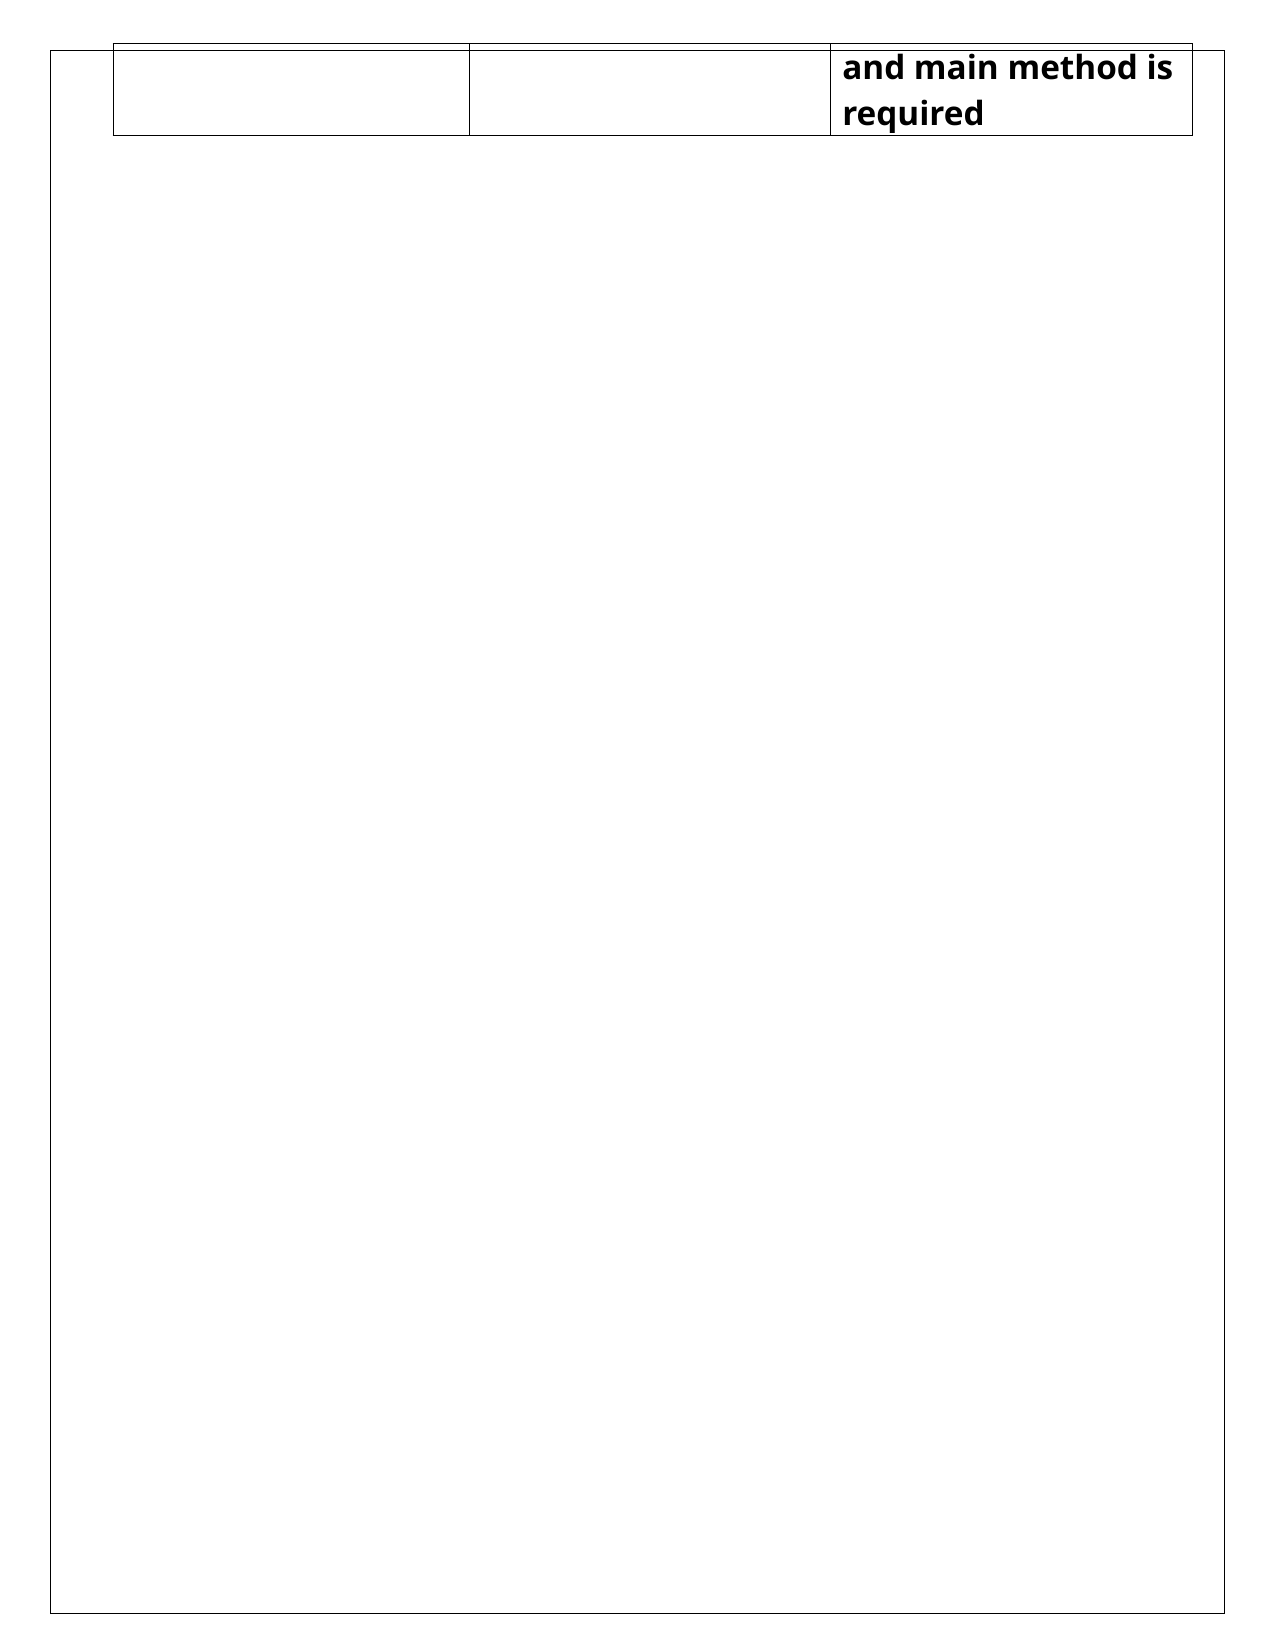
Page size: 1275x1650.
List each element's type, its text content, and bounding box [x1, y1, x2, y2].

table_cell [831, 51, 1192, 135]
table_cell } [470, 51, 830, 135]
table_cell 2 [114, 51, 469, 135]
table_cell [831, 44, 1192, 50]
